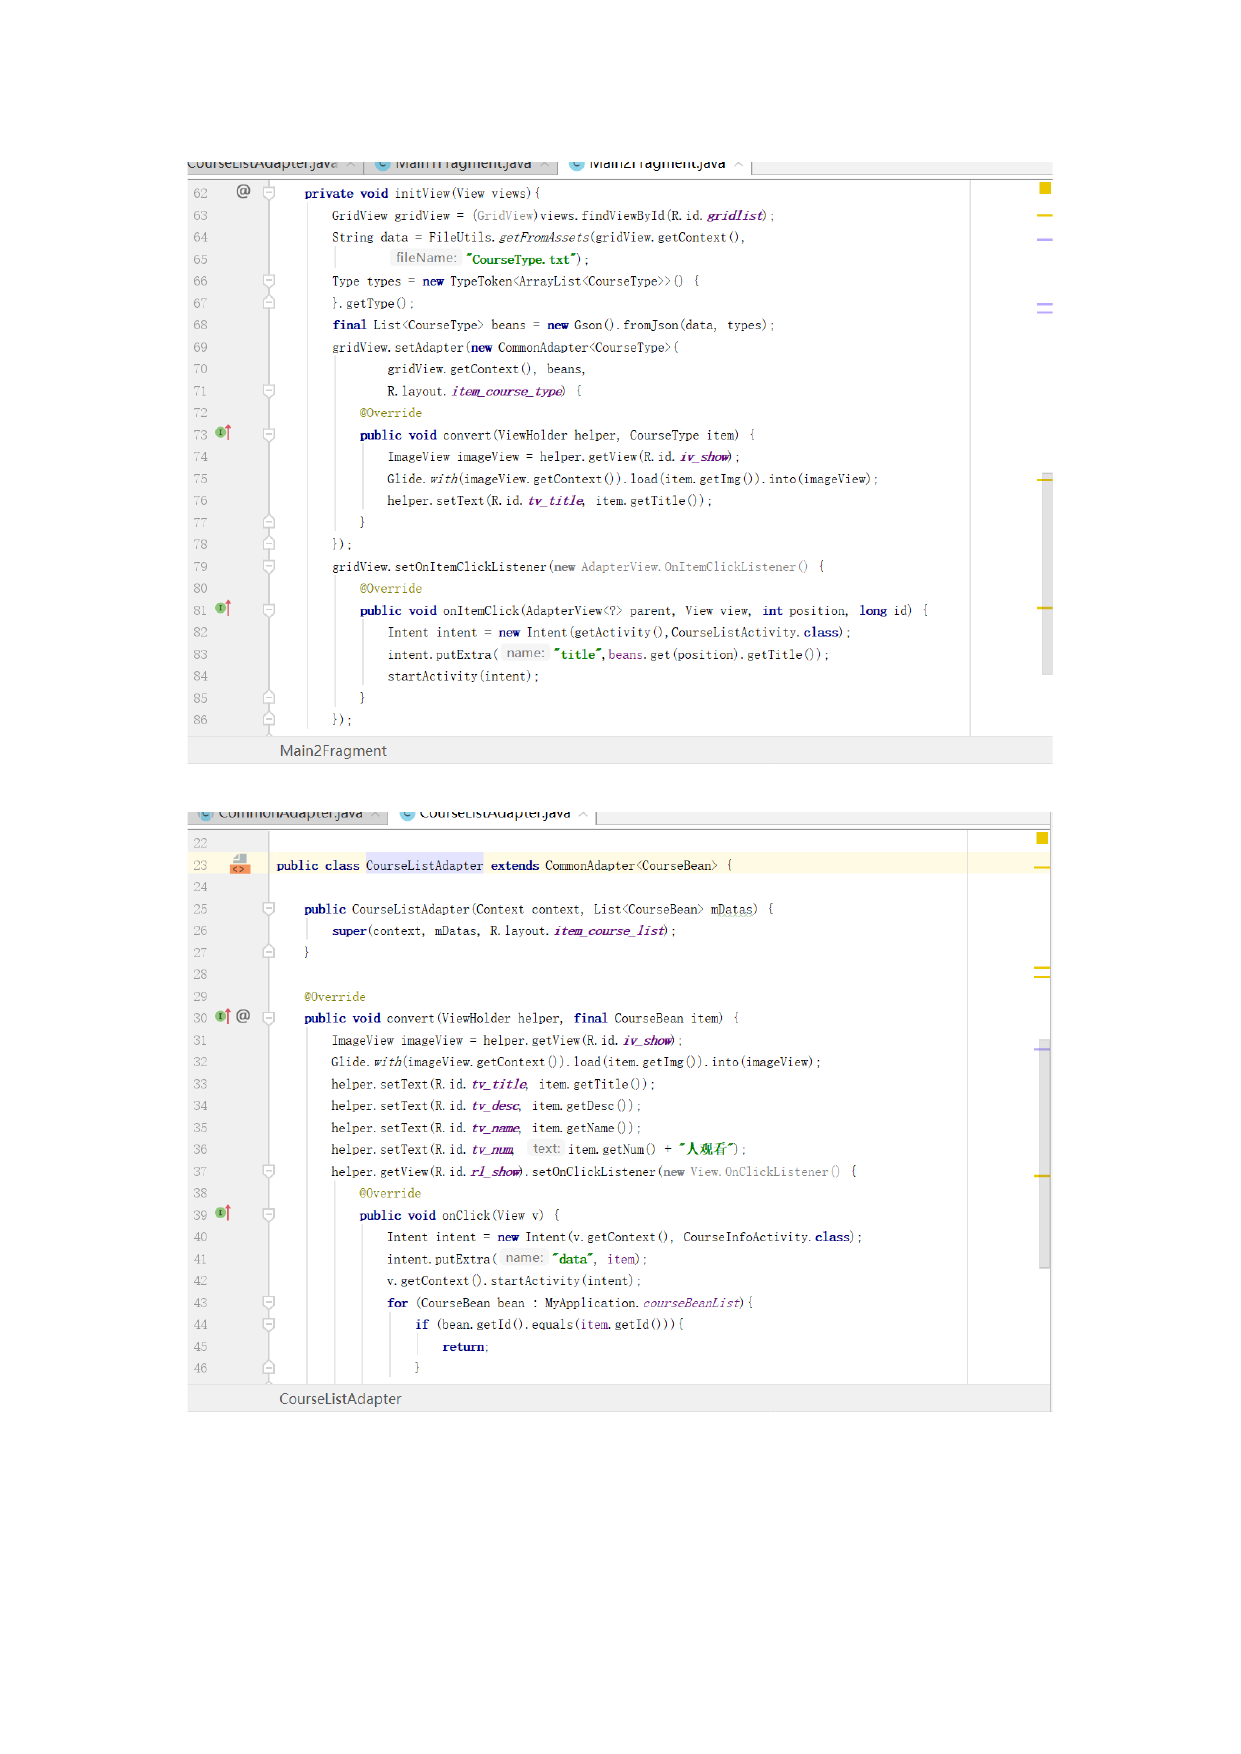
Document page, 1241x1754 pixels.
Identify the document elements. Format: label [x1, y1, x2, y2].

picture [187, 162, 1053, 764]
picture [187, 812, 1053, 1412]
